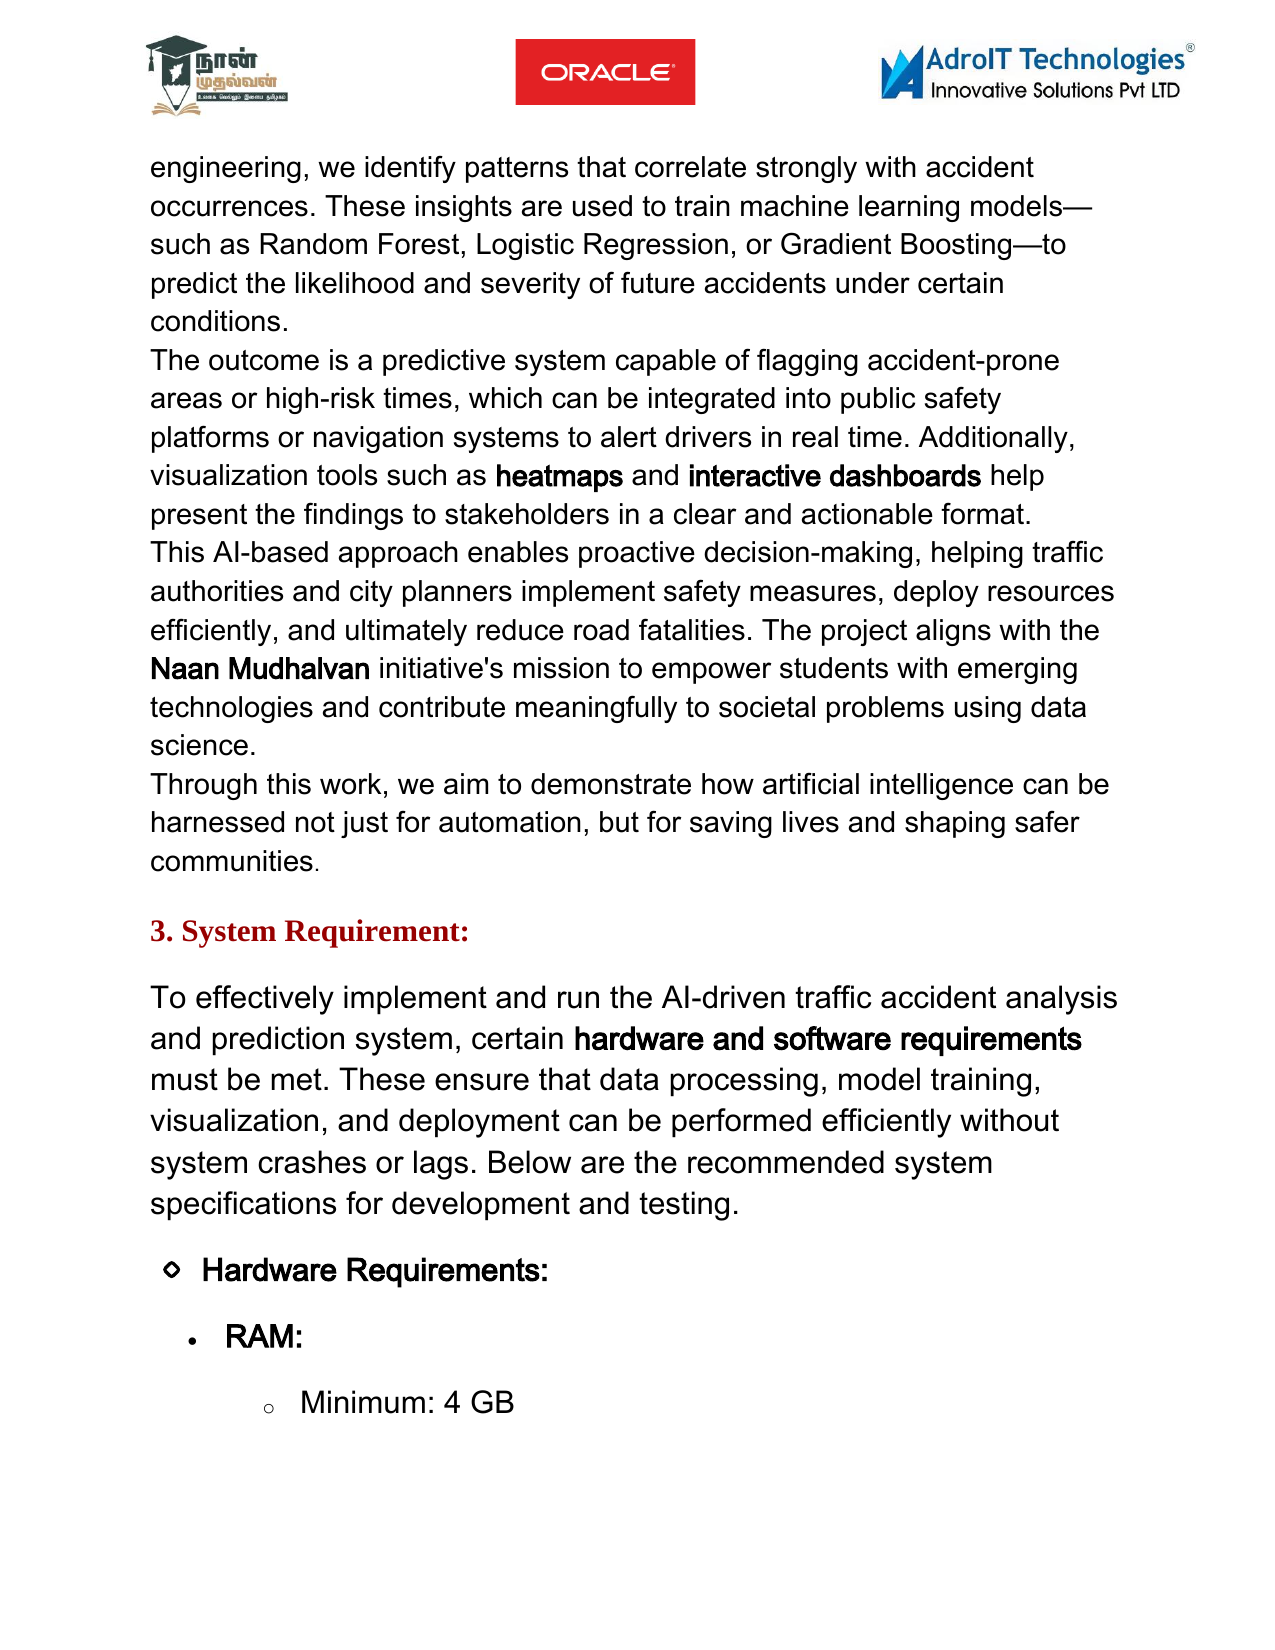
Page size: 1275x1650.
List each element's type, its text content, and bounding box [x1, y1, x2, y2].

picture [515, 39, 696, 105]
text Through this work, we aim to demonstrate how artificial intelligence can be harnessed not just for automation, but for saving lives and shaping safer communities. [150, 767, 1125, 877]
text 3. System Requirement: [150, 912, 1125, 948]
text This AI-based approach enables proactive decision-making, helping traffic authorities and city planners implement safety measures, deploy resources efficiently, and ultimately reduce road fatalities. The project aligns with the Naan Mudhalvan initiative's mission to empower students with emerging technologies and contribute meaningfully to societal problems using data science. [150, 535, 1125, 762]
list Minimum: 4 GB [262, 1384, 1125, 1420]
list RAM: [187, 1318, 1125, 1353]
picture [140, 31, 290, 119]
text To effectively implement and run the AI-driven traffic accident analysis and prediction system, certain hardware and software requirements must be met. These ensure that data processing, model training, visualization, and deployment can be performed efficiently without system crashes or lags. Below are the recommended system specifications for development and testing. [150, 979, 1125, 1221]
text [150, 150, 1125, 338]
text 🔹 Hardware Requirements: [150, 1251, 1125, 1287]
text The outcome is a predictive system capable of flagging accident-prone areas or high-risk times, which can be integrated into public safety platforms or navigation systems to alert drivers in real time. Additionally, visualization tools such as heatmaps and interactive dashboards help present the findings to stakeholders in a clear and actionable format. [150, 343, 1125, 530]
picture [878, 39, 1197, 105]
